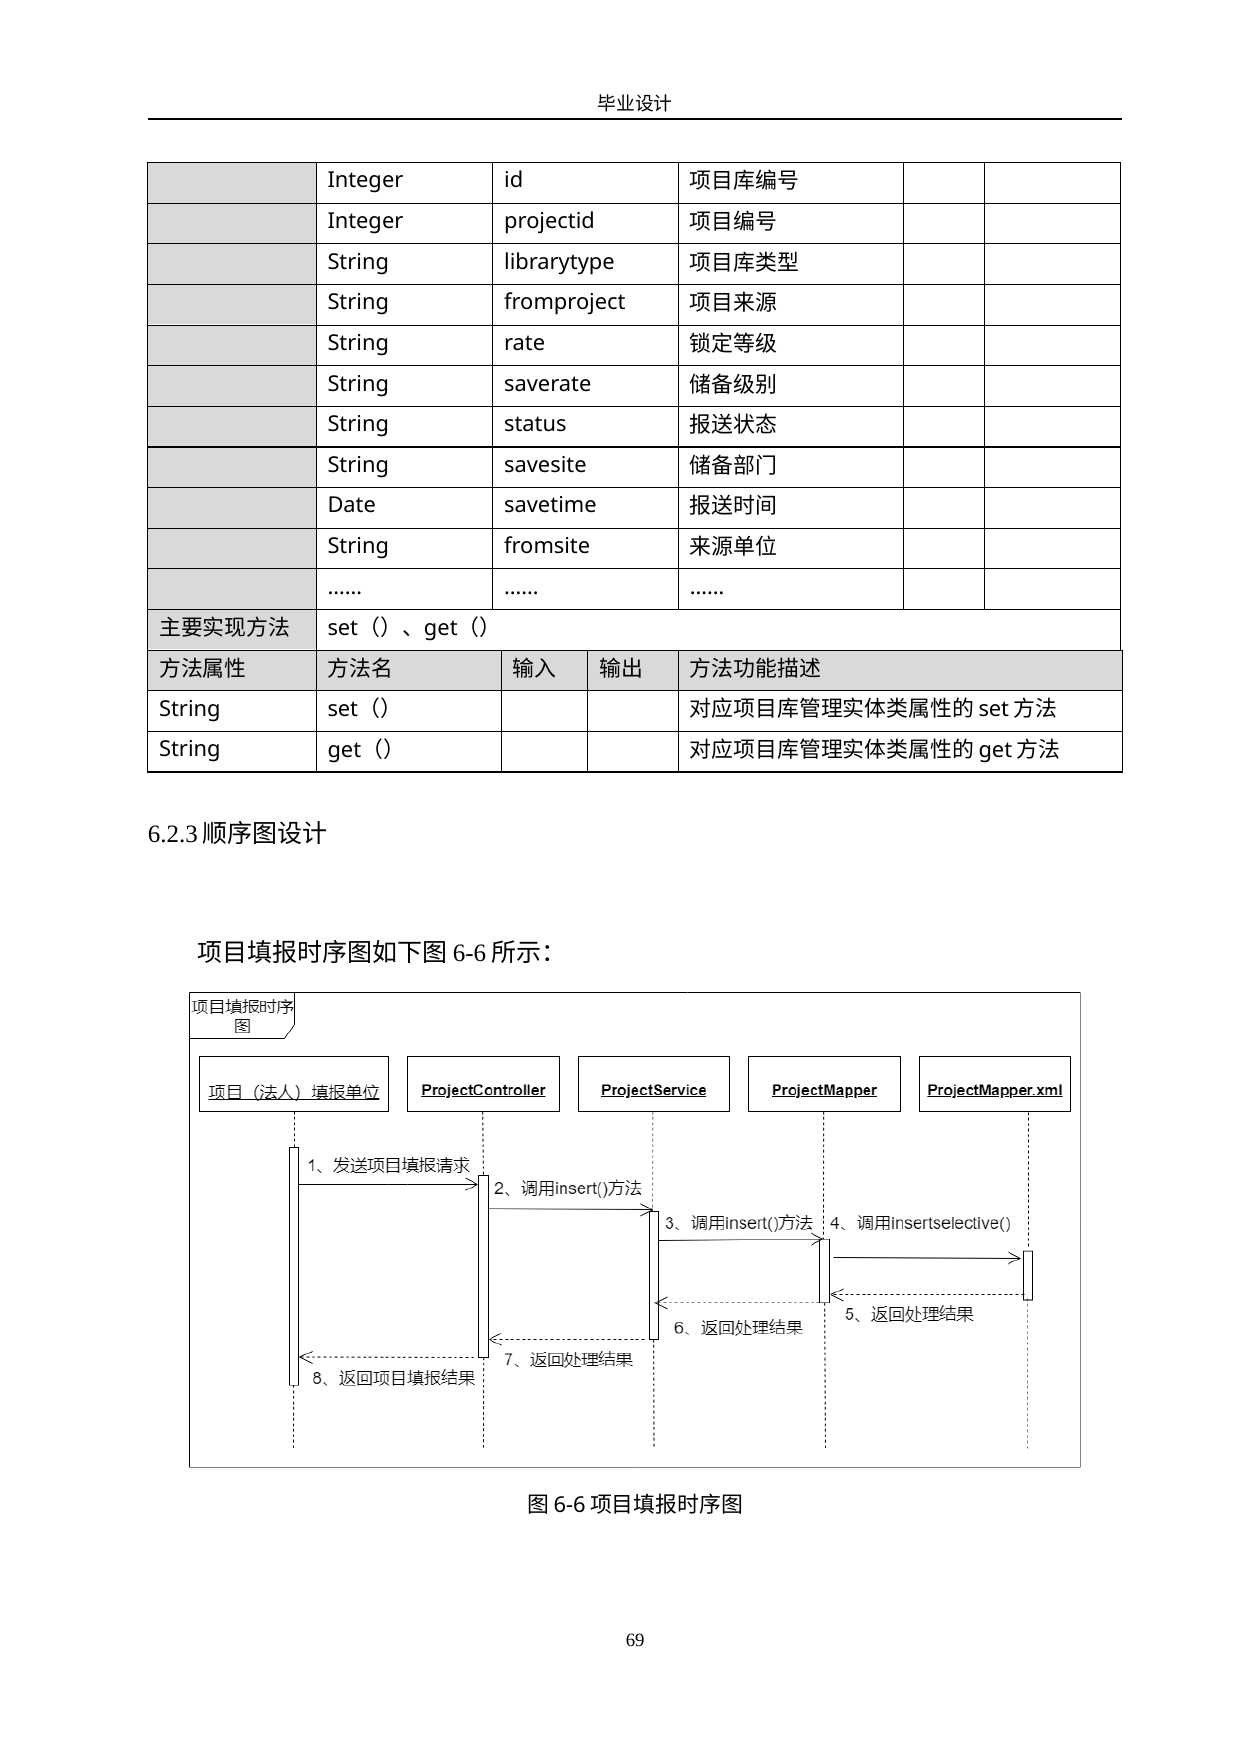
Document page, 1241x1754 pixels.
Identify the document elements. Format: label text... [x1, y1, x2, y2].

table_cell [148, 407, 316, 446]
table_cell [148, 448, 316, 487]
table_cell [904, 204, 984, 243]
text 项目填报时序图如下图6-6所示： [148, 918, 1122, 983]
text 图6-6项目填报时序图 [148, 1487, 1122, 1519]
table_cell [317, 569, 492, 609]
table_cell [985, 244, 1120, 284]
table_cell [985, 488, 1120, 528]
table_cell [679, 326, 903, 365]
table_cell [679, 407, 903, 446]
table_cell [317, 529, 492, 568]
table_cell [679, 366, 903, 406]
table_cell 项目来源 [679, 285, 903, 324]
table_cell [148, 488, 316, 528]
table_cell [985, 204, 1120, 243]
table_cell 项目库类型 [679, 244, 903, 284]
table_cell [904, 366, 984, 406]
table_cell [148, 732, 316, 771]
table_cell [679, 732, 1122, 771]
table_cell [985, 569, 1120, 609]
table_cell String [317, 285, 492, 324]
table_cell 项目库编号 [679, 163, 903, 203]
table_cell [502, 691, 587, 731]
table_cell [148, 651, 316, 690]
table_cell rate [493, 326, 678, 365]
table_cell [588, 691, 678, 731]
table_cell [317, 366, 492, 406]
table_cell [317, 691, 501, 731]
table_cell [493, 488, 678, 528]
table_cell [904, 163, 984, 203]
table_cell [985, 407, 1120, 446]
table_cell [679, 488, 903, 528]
table_cell [904, 285, 984, 324]
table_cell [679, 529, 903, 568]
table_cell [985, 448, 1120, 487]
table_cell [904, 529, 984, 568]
table_cell projectid [493, 204, 678, 243]
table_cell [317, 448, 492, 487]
table_cell String [317, 326, 492, 365]
table_cell [148, 285, 316, 324]
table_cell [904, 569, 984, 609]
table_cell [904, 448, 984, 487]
table_cell 项目编号 [679, 204, 903, 243]
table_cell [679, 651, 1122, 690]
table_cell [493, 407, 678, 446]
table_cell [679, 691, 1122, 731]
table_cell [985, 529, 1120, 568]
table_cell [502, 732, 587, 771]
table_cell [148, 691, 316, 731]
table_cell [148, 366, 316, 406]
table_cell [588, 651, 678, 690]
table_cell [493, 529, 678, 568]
table_cell Integer [317, 163, 492, 203]
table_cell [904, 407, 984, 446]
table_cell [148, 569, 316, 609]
picture [188, 992, 1081, 1468]
table_cell Integer [317, 204, 492, 243]
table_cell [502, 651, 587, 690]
table_cell librarytype [493, 244, 678, 284]
table_cell [148, 163, 316, 203]
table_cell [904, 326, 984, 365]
subtitle 6.2.3顺序图设计 [148, 799, 1122, 864]
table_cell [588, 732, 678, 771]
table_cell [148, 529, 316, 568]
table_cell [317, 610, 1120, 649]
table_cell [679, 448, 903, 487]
table_cell [985, 163, 1120, 203]
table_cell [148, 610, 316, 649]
table_cell [985, 285, 1120, 324]
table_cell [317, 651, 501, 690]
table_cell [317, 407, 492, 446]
table_cell [148, 326, 316, 365]
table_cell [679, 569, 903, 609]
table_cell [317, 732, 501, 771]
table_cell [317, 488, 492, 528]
table_cell fromproject [493, 285, 678, 324]
table_cell [148, 244, 316, 284]
table_cell [148, 204, 316, 243]
table_cell id [493, 163, 678, 203]
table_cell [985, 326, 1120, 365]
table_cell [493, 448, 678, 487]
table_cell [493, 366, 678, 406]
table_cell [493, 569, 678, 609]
table_cell [904, 244, 984, 284]
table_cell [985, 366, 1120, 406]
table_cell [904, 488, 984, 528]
table_cell String [317, 244, 492, 284]
